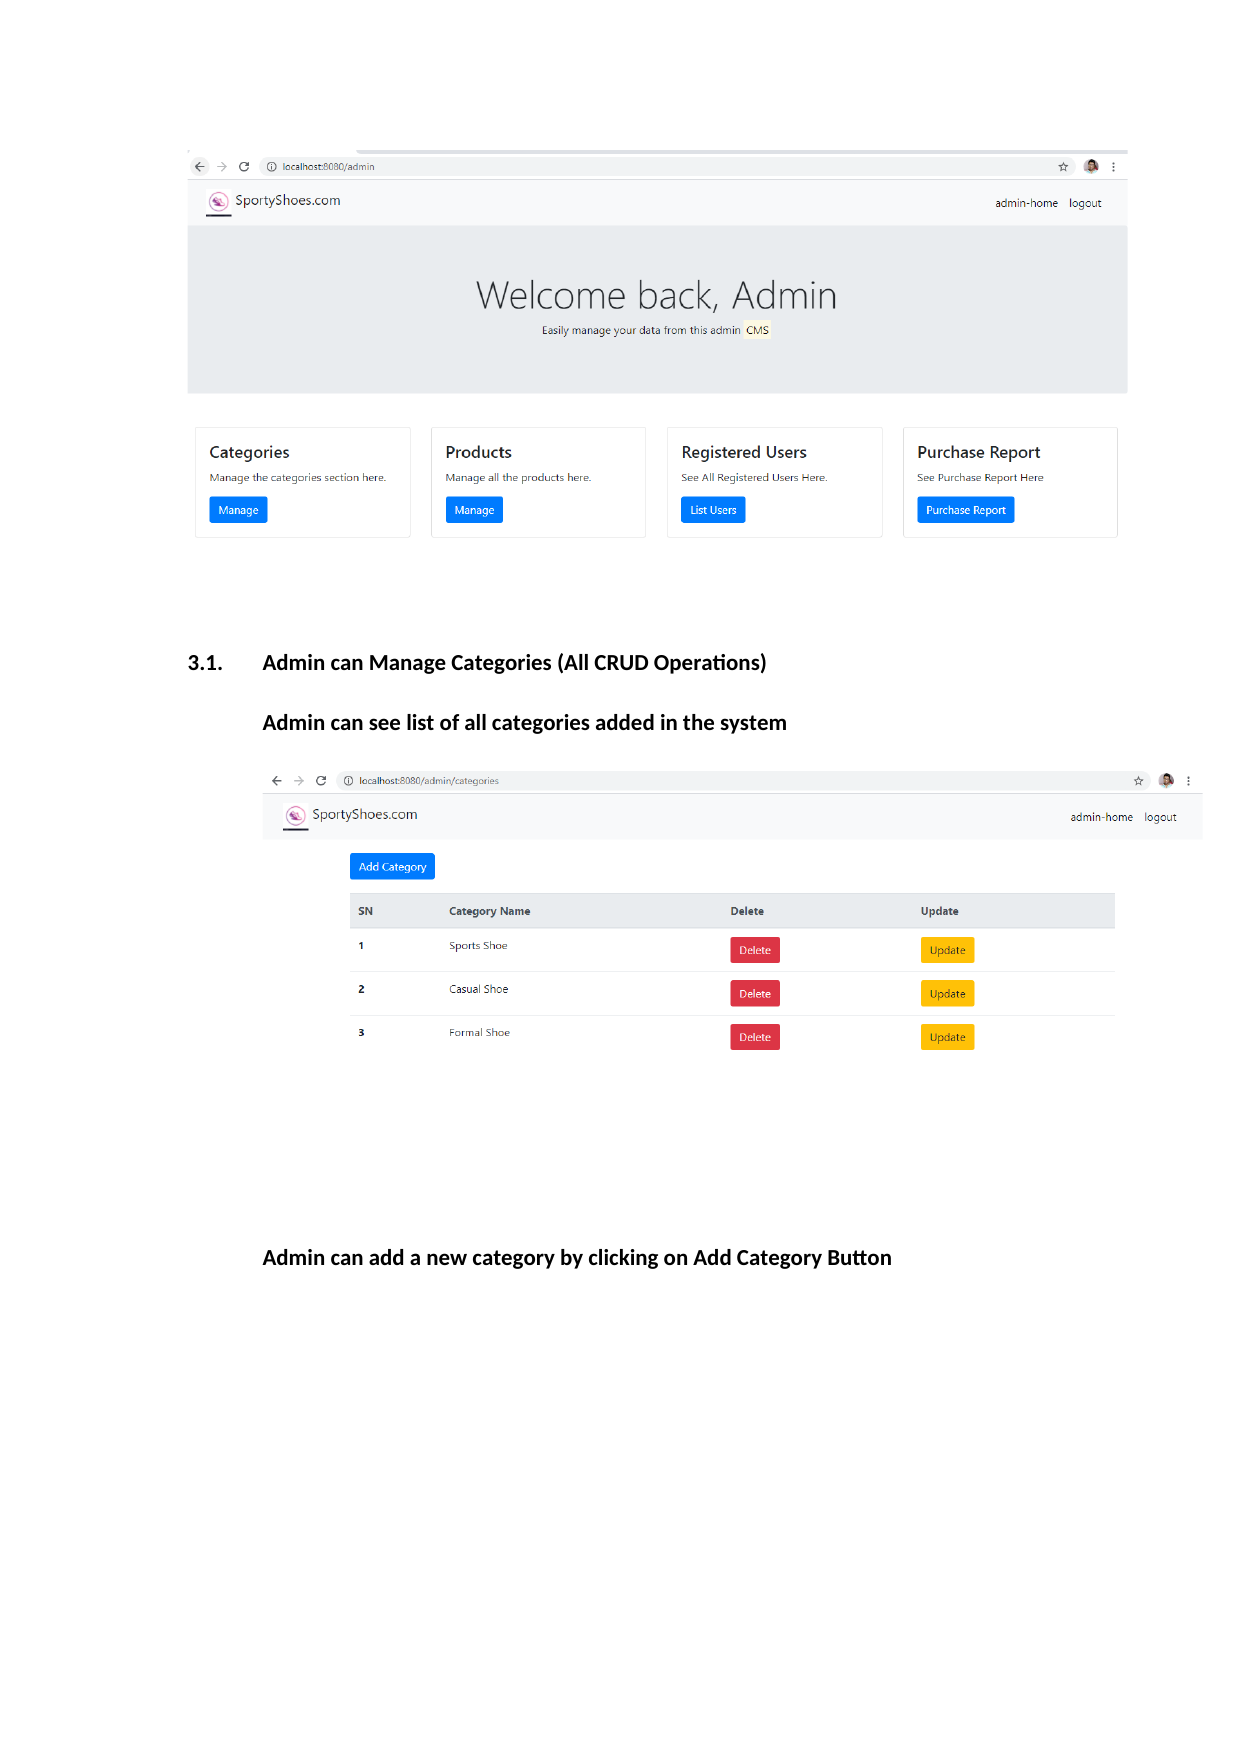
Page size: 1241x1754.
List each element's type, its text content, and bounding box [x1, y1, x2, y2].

list Admin can Manage Categories (All CRUD Operations) [187, 648, 1090, 676]
list Admin can add a new category by clicking on Add Category Button [262, 1243, 1090, 1271]
picture [187, 150, 1128, 629]
picture [262, 768, 1203, 1241]
list Admin can see list of all categories added in the system [262, 708, 1090, 736]
